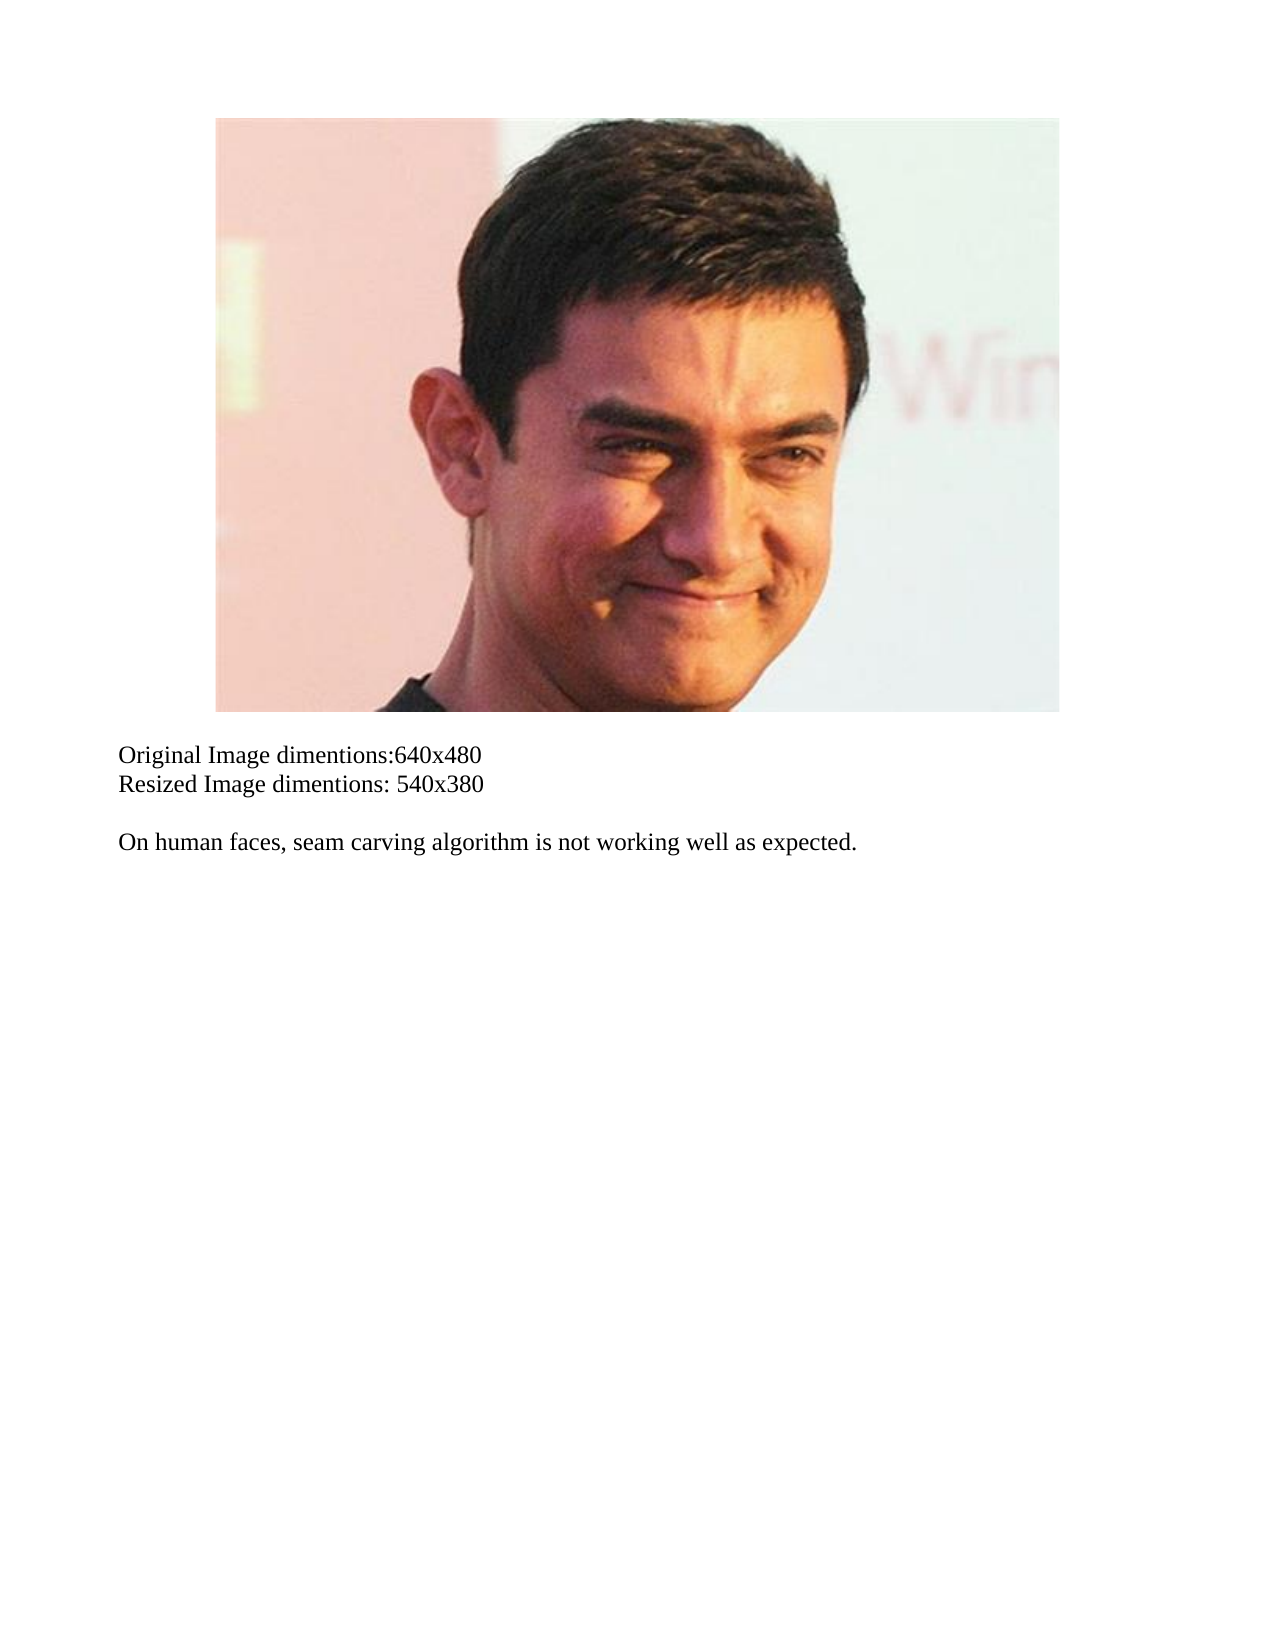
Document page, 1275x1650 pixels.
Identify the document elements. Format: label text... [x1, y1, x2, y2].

text Original Image dimentions:640x480 [118, 741, 1157, 769]
text Resized Image dimentions: 540x380 [118, 769, 1157, 798]
text On human faces, seam carving algorithm is not working well as expected. [118, 827, 1157, 856]
picture [215, 118, 1060, 712]
